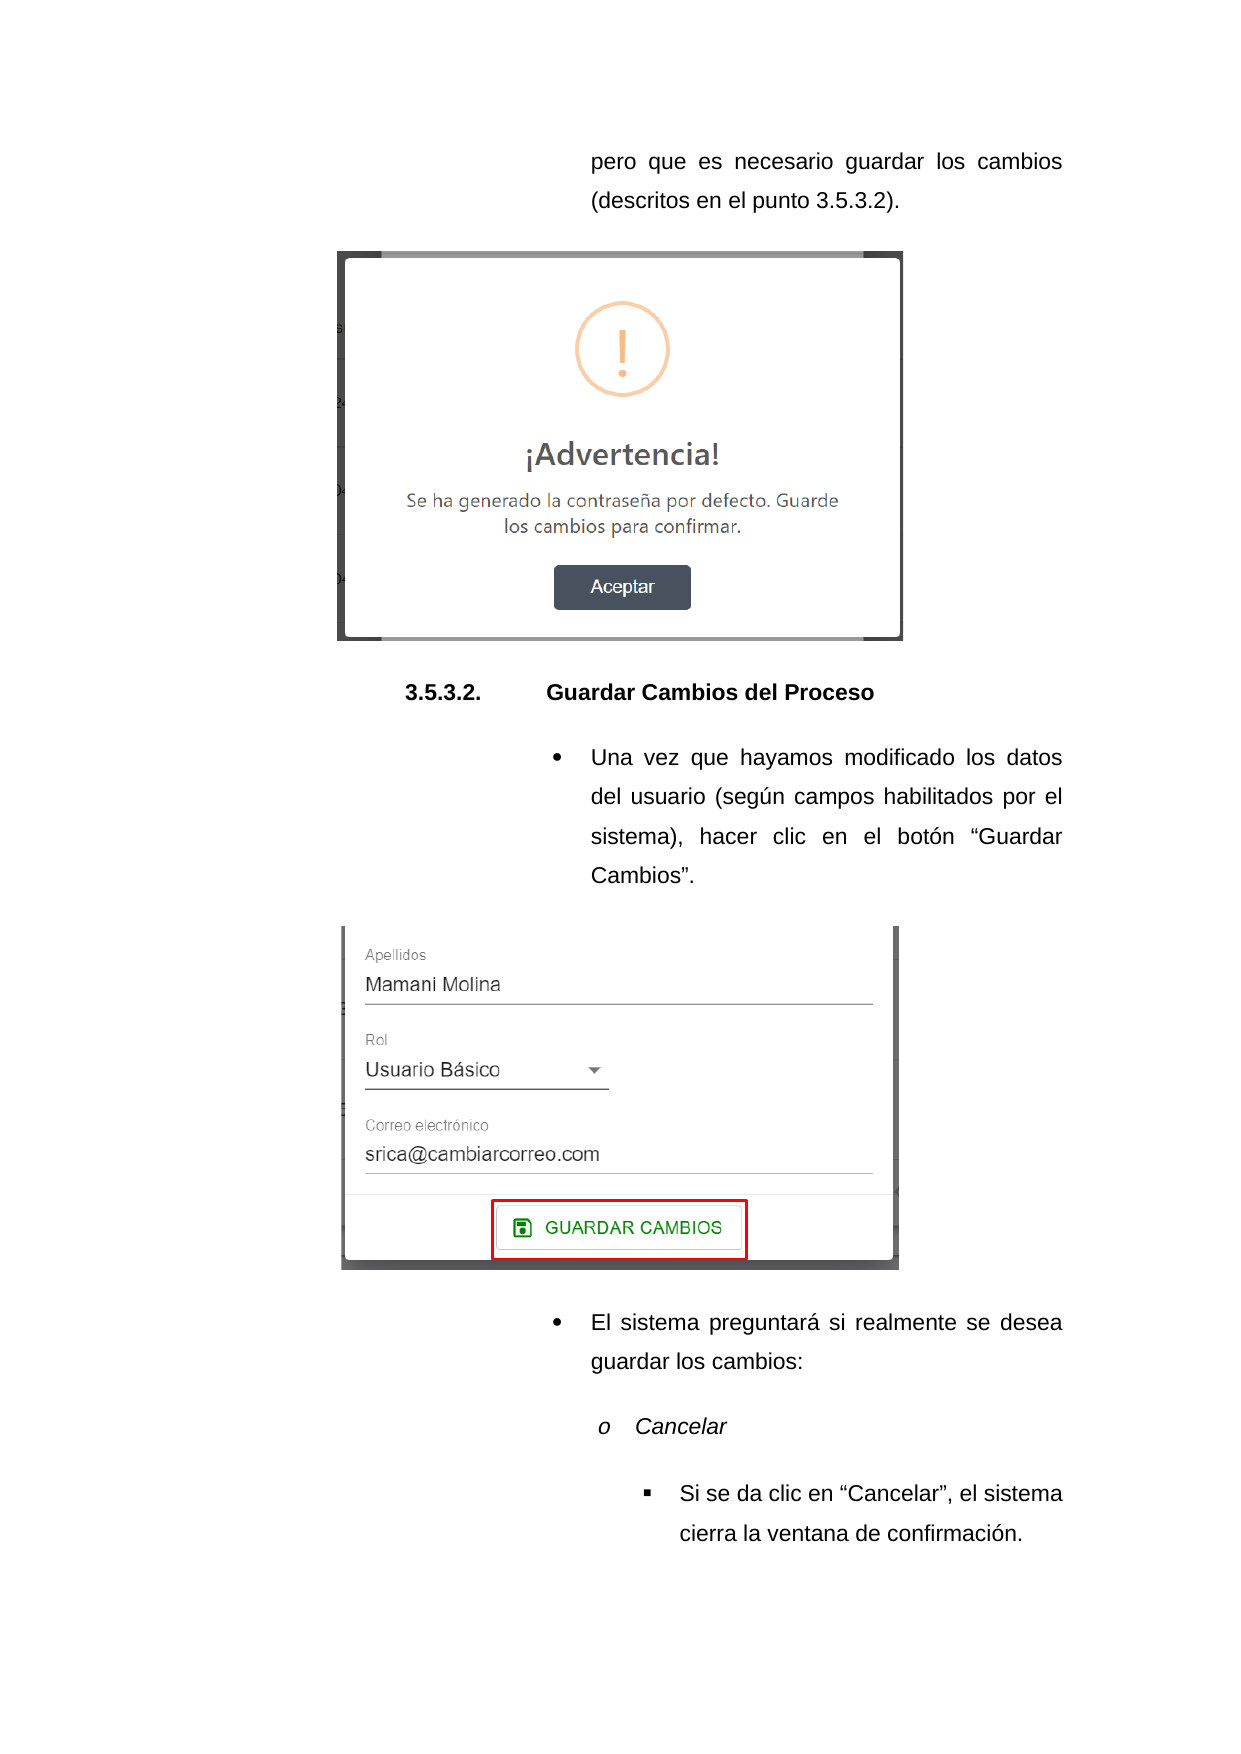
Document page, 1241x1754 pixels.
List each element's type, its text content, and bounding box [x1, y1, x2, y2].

list El sistema preguntará si realmente se desea guardar los cambios: [553, 1309, 1063, 1375]
subtitle Guardar Cambios del Proceso [405, 679, 1063, 706]
list Si se da clic en “Cancelar”, el sistema cierra la ventana de confirmación. [642, 1480, 1063, 1546]
list Una vez que hayamos modificado los datos del usuario (según campos habilitados por el sistema), hacer clic en el botón “Guardar Cambios”. [553, 744, 1063, 889]
picture [337, 251, 904, 641]
picture [341, 926, 899, 1270]
list Cancelar [597, 1413, 1063, 1441]
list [553, 148, 1063, 213]
